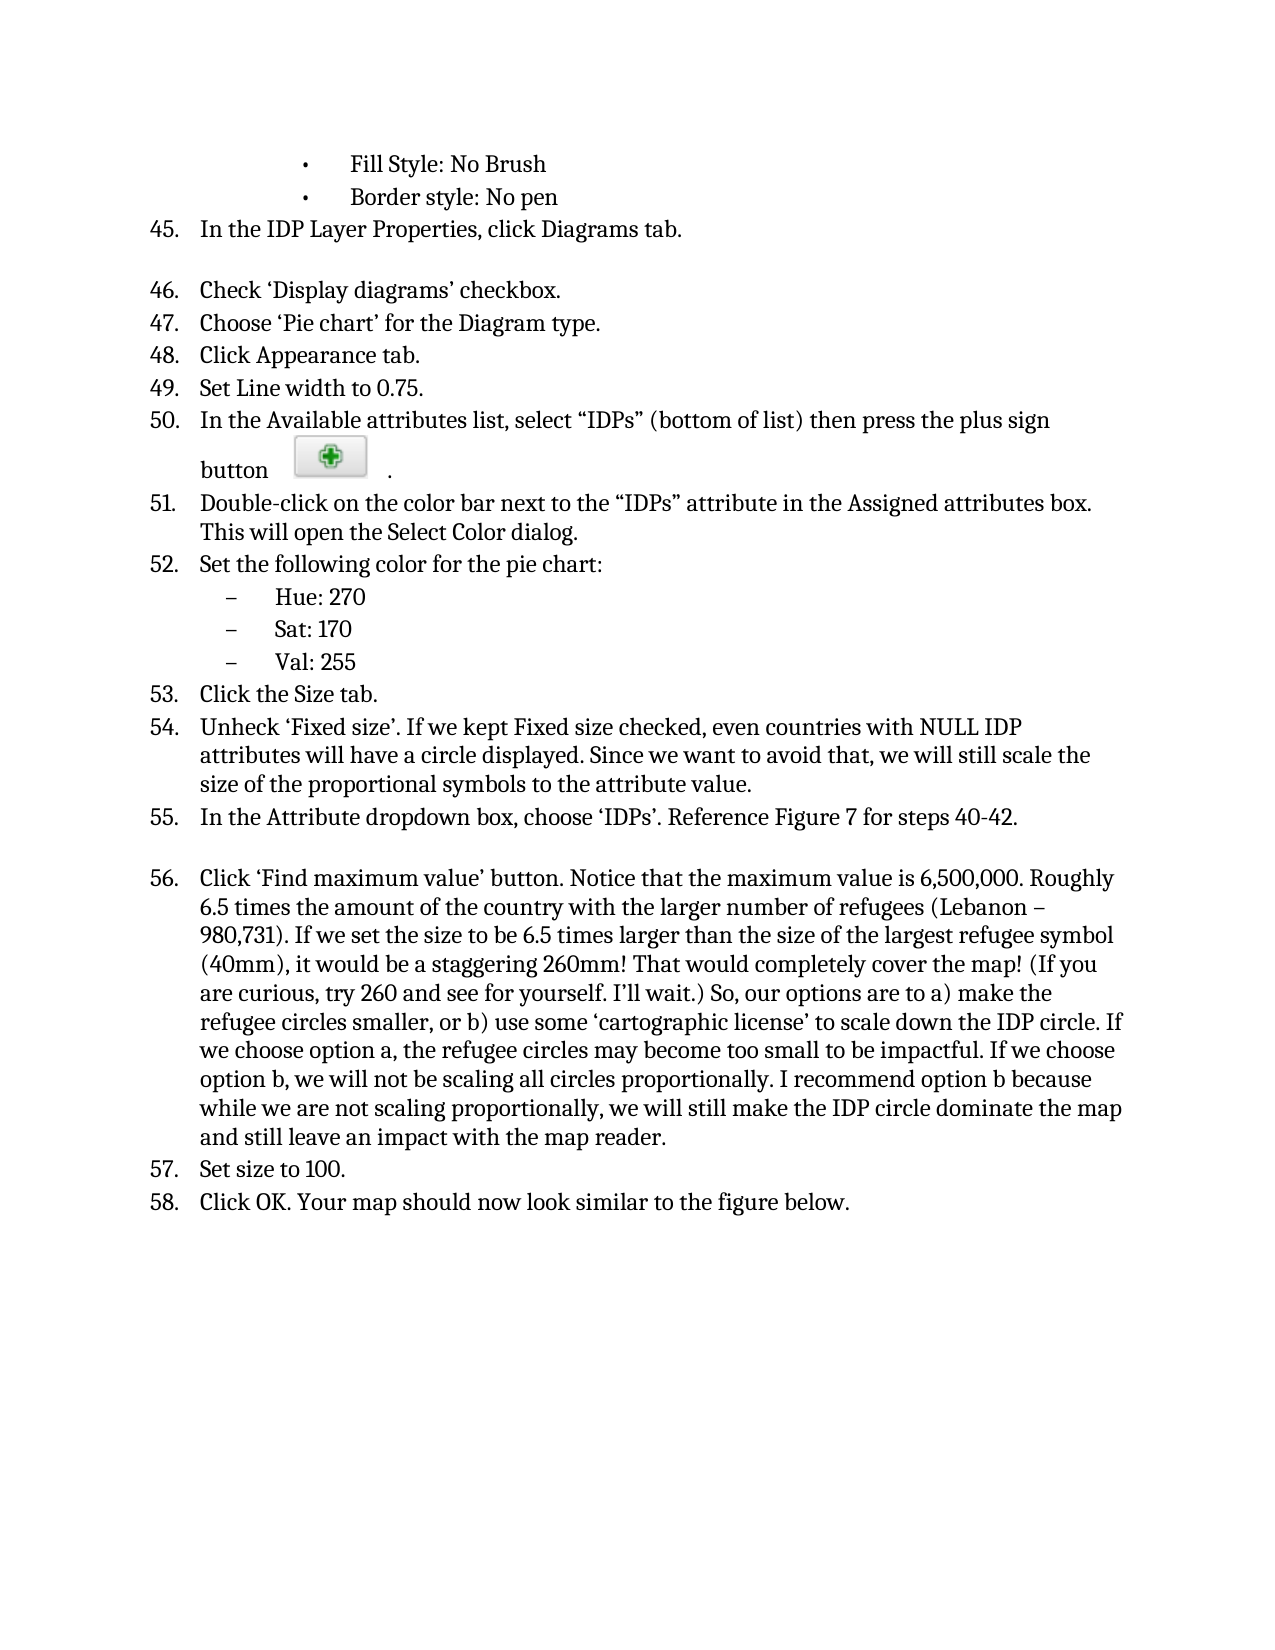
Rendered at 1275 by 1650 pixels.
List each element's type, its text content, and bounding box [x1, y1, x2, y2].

list Click Appearance tab. [150, 341, 1125, 370]
list Hue: 270 [225, 582, 1125, 611]
picture [293, 435, 369, 479]
list In the Available attributes list, select “IDPs” (bottom of list) then press the plus sign button . [150, 406, 1125, 485]
list Val: 255 [225, 647, 1125, 676]
list Set the following color for the pie chart: [150, 550, 1125, 579]
list In the IDP Layer Properties, click Diagrams tab. [150, 215, 1125, 272]
list Choose ‘Pie chart’ for the Diagram type. [150, 309, 1125, 337]
list Unheck ‘Fixed size’. If we kept Fixed size checked, even countries with NULL IDP attributes will have a circle displayed. Since we want to avoid that, we will still scale the size of the proportional symbols to the attribute value. [150, 712, 1125, 799]
list Set size to 100. [150, 1155, 1125, 1184]
list In the Attribute dropdown box, choose ‘IDPs’. Reference Figure 7 for steps 40-42. [150, 802, 1125, 860]
list Double-click on the color bar next to the “IDPs” attribute in the Assigned attributes box. This will open the Select Color dialog. [150, 489, 1125, 546]
list Click the Size tab. [150, 680, 1125, 709]
list Sat: 170 [225, 615, 1125, 644]
list Set Line width to 0.75. [150, 374, 1125, 402]
list Fill Style: No Brush [300, 150, 1125, 179]
list Check ‘Display diagrams’ checkbox. [150, 276, 1125, 305]
list Click OK. Your map should now look similar to the figure below. [150, 1187, 1125, 1216]
list Click ‘Find maximum value’ button. Notice that the maximum value is 6,500,000. Roughly 6.5 times the amount of the country with the larger number of refugees (Lebanon – 980,731). If we set the size to be 6.5 times larger than the size of the largest refugee symbol (40mm), it would be a staggering 260mm! That would completely cover the map! (If you are curious, try 260 and see for yourself. I’ll wait.) So, our options are to a) make the refugee circles smaller, or b) use some ‘cartographic license’ to scale down the IDP circle. If we choose option a, the refugee circles may become too small to be impactful. If we choose option b, we will not be scaling all circles proportionally. I recommend option b because while we are not scaling proportionally, we will still make the IDP circle dominate the map and still leave an impact with the map reader. [150, 864, 1125, 1151]
list Border style: No pen [300, 182, 1125, 211]
